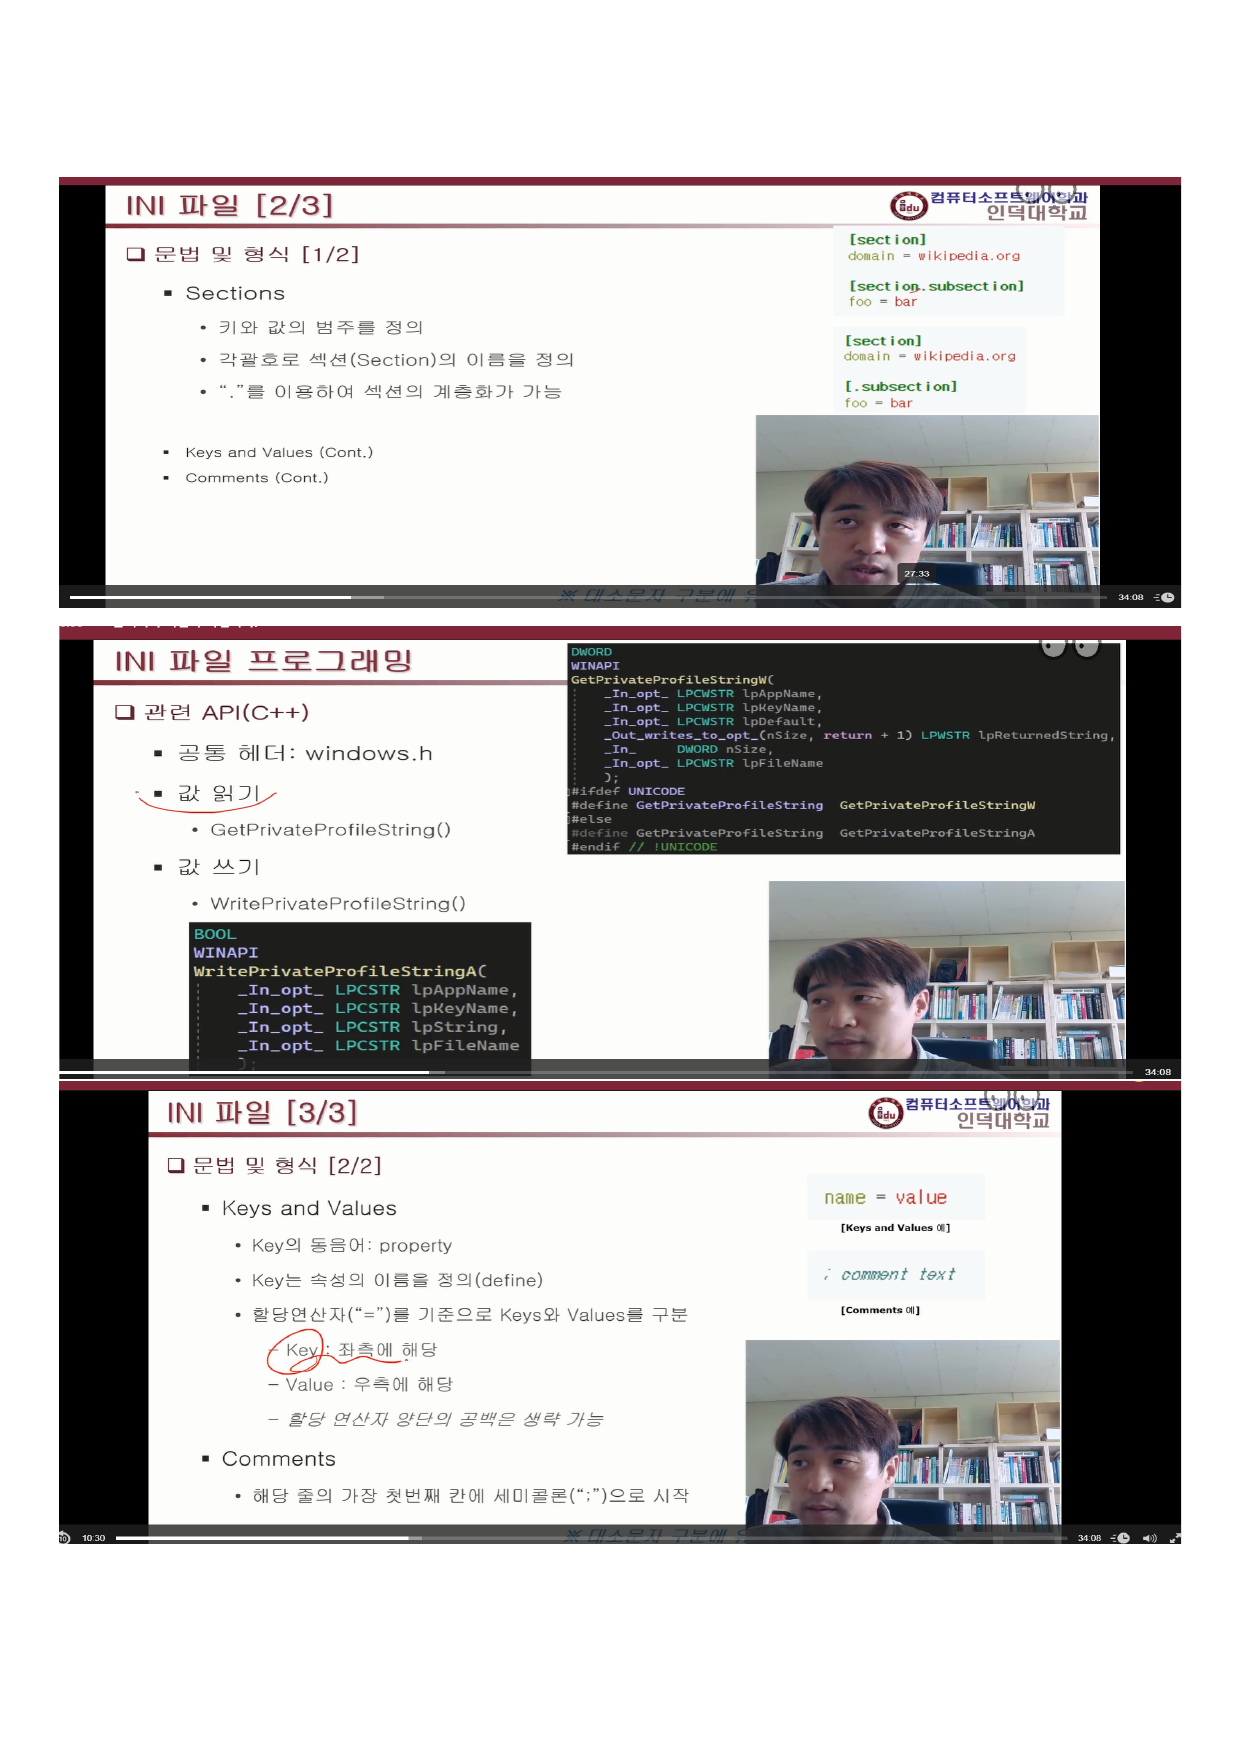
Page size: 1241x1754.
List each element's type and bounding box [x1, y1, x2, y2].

picture [59, 1081, 1182, 1544]
picture [59, 177, 1182, 608]
picture [59, 626, 1182, 1079]
